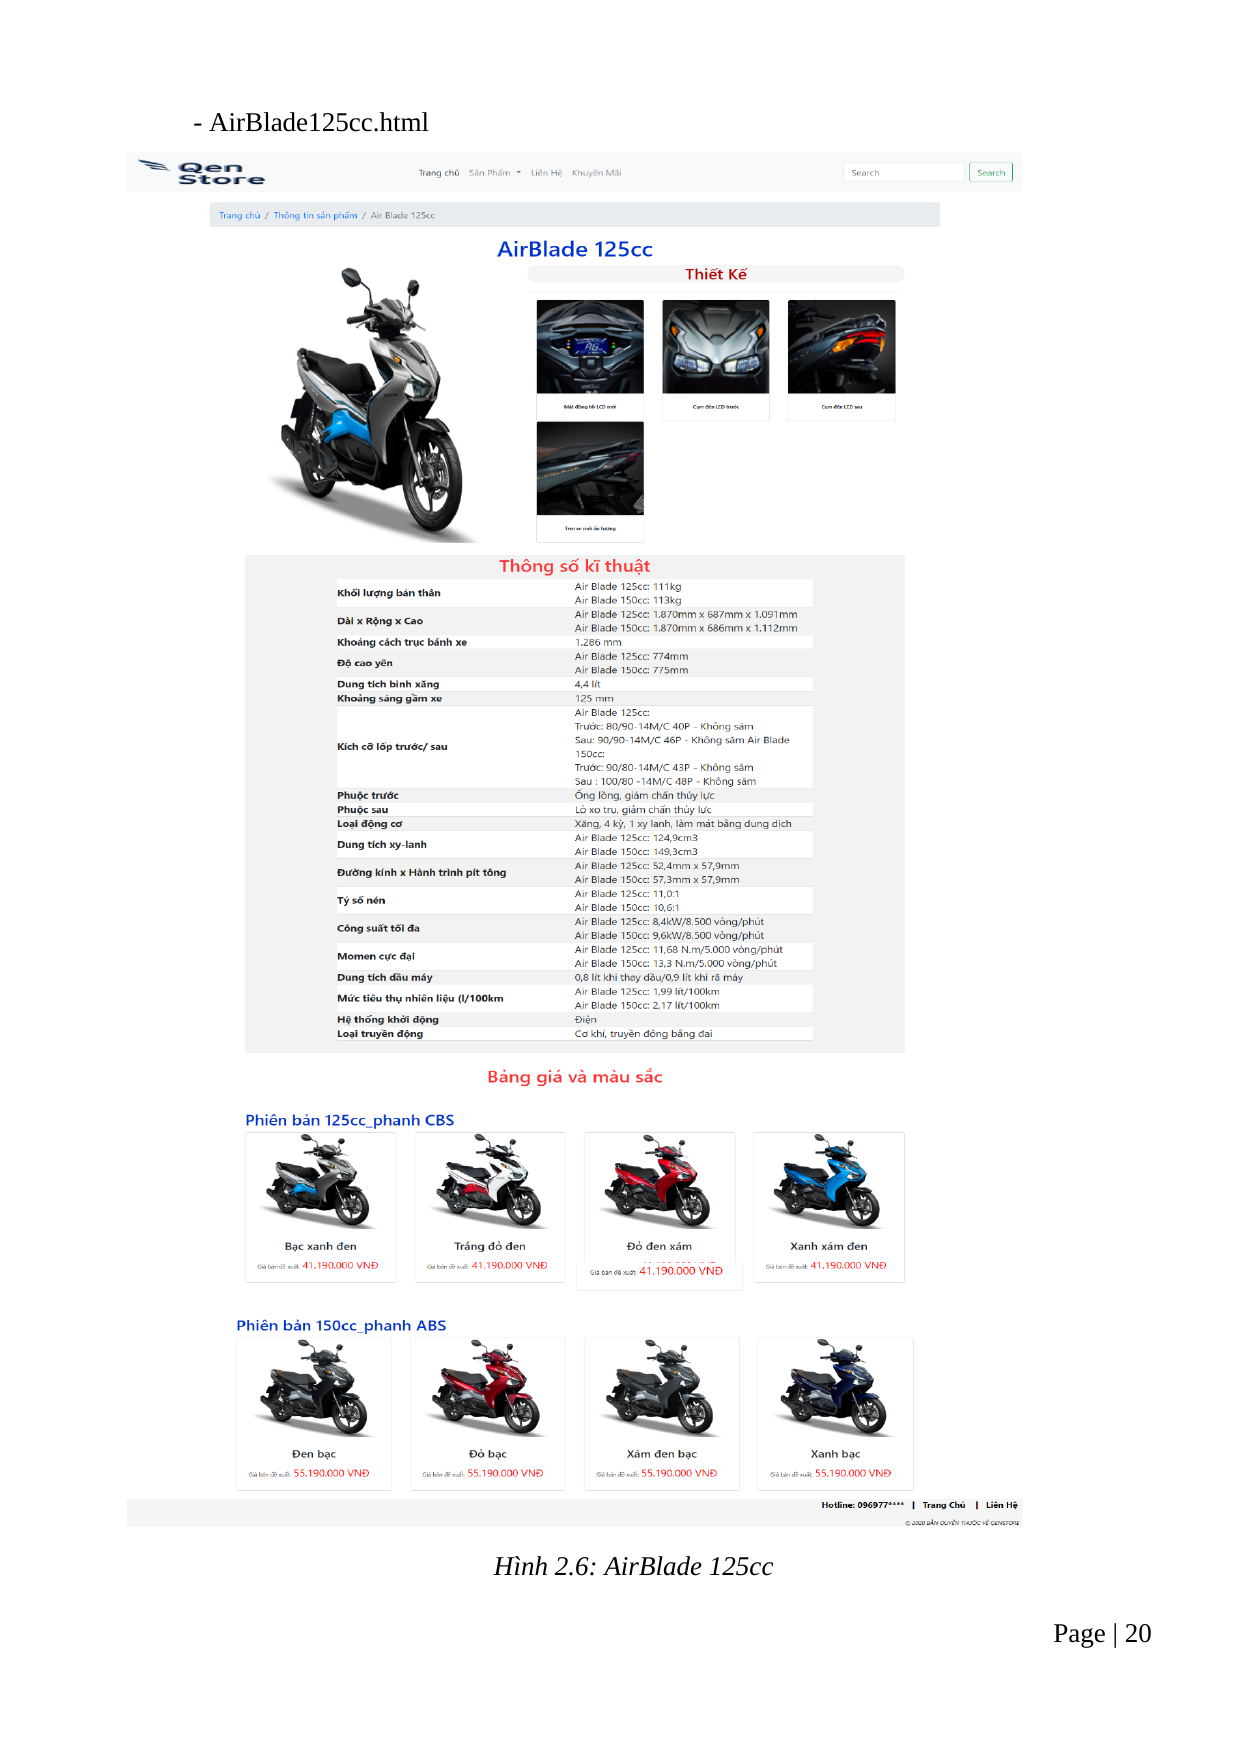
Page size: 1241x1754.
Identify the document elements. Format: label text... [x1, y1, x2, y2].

picture [118, 152, 1031, 1534]
text Hình 2.6: AirBlade 125cc [118, 1549, 1152, 1581]
